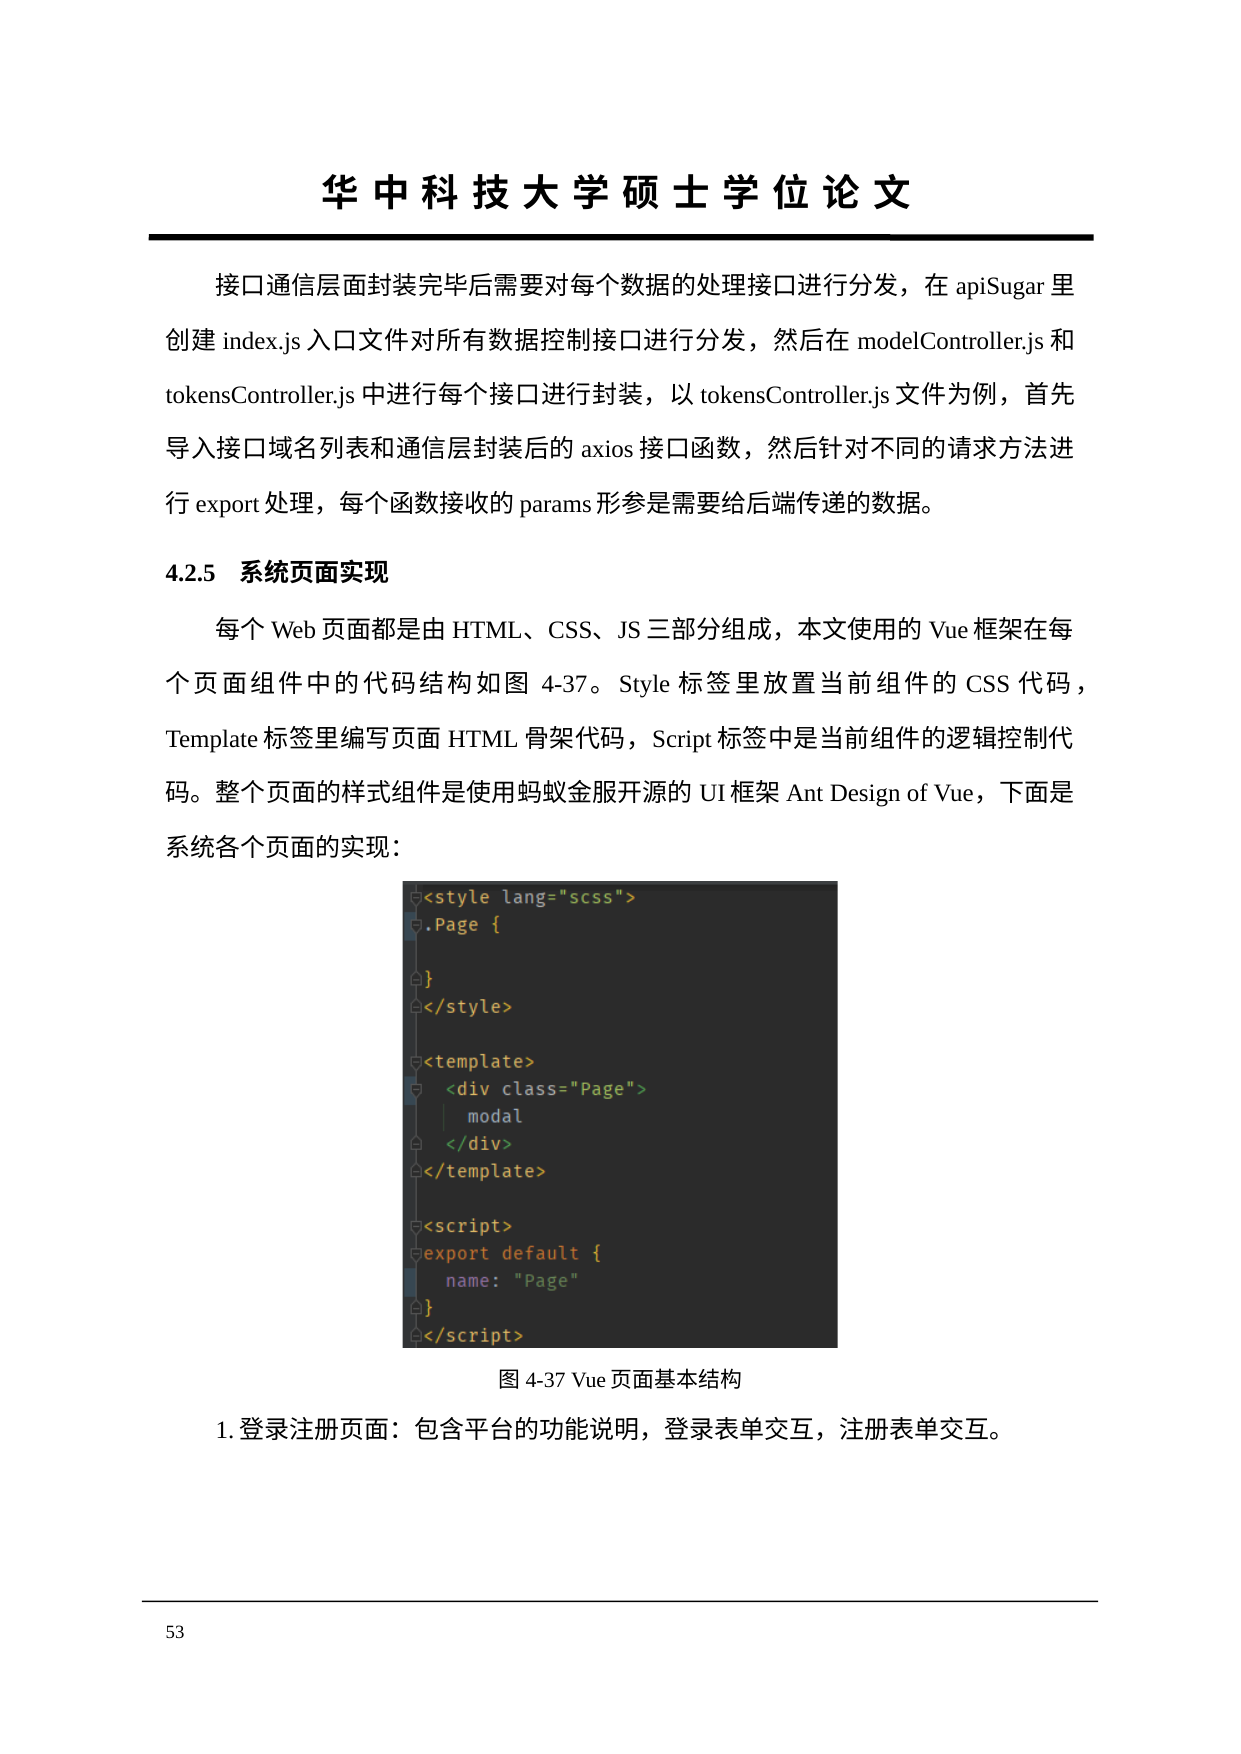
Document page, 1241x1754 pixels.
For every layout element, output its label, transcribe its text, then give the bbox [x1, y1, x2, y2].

text 接口通信层面封装完毕后需要对每个数据的处理接口进行分发，在apiSugar里创建index.js入口文件对所有数据控制接口进行分发，然后在modelController.js和tokensController.js中进行每个接口进行封装，以tokensController.js文件为例，首先导入接口域名列表和通信层封装后的axios接口函数，然后针对不同的请求方法进行export处理，每个函数接收的params形参是需要给后端传递的数据。 [165, 266, 1075, 519]
list 登录注册页面：包含平台的功能说明，登录表单交互，注册表单交互。 [165, 1409, 1075, 1445]
picture [402, 881, 838, 1348]
subtitle 系统页面实现 [165, 552, 1075, 588]
